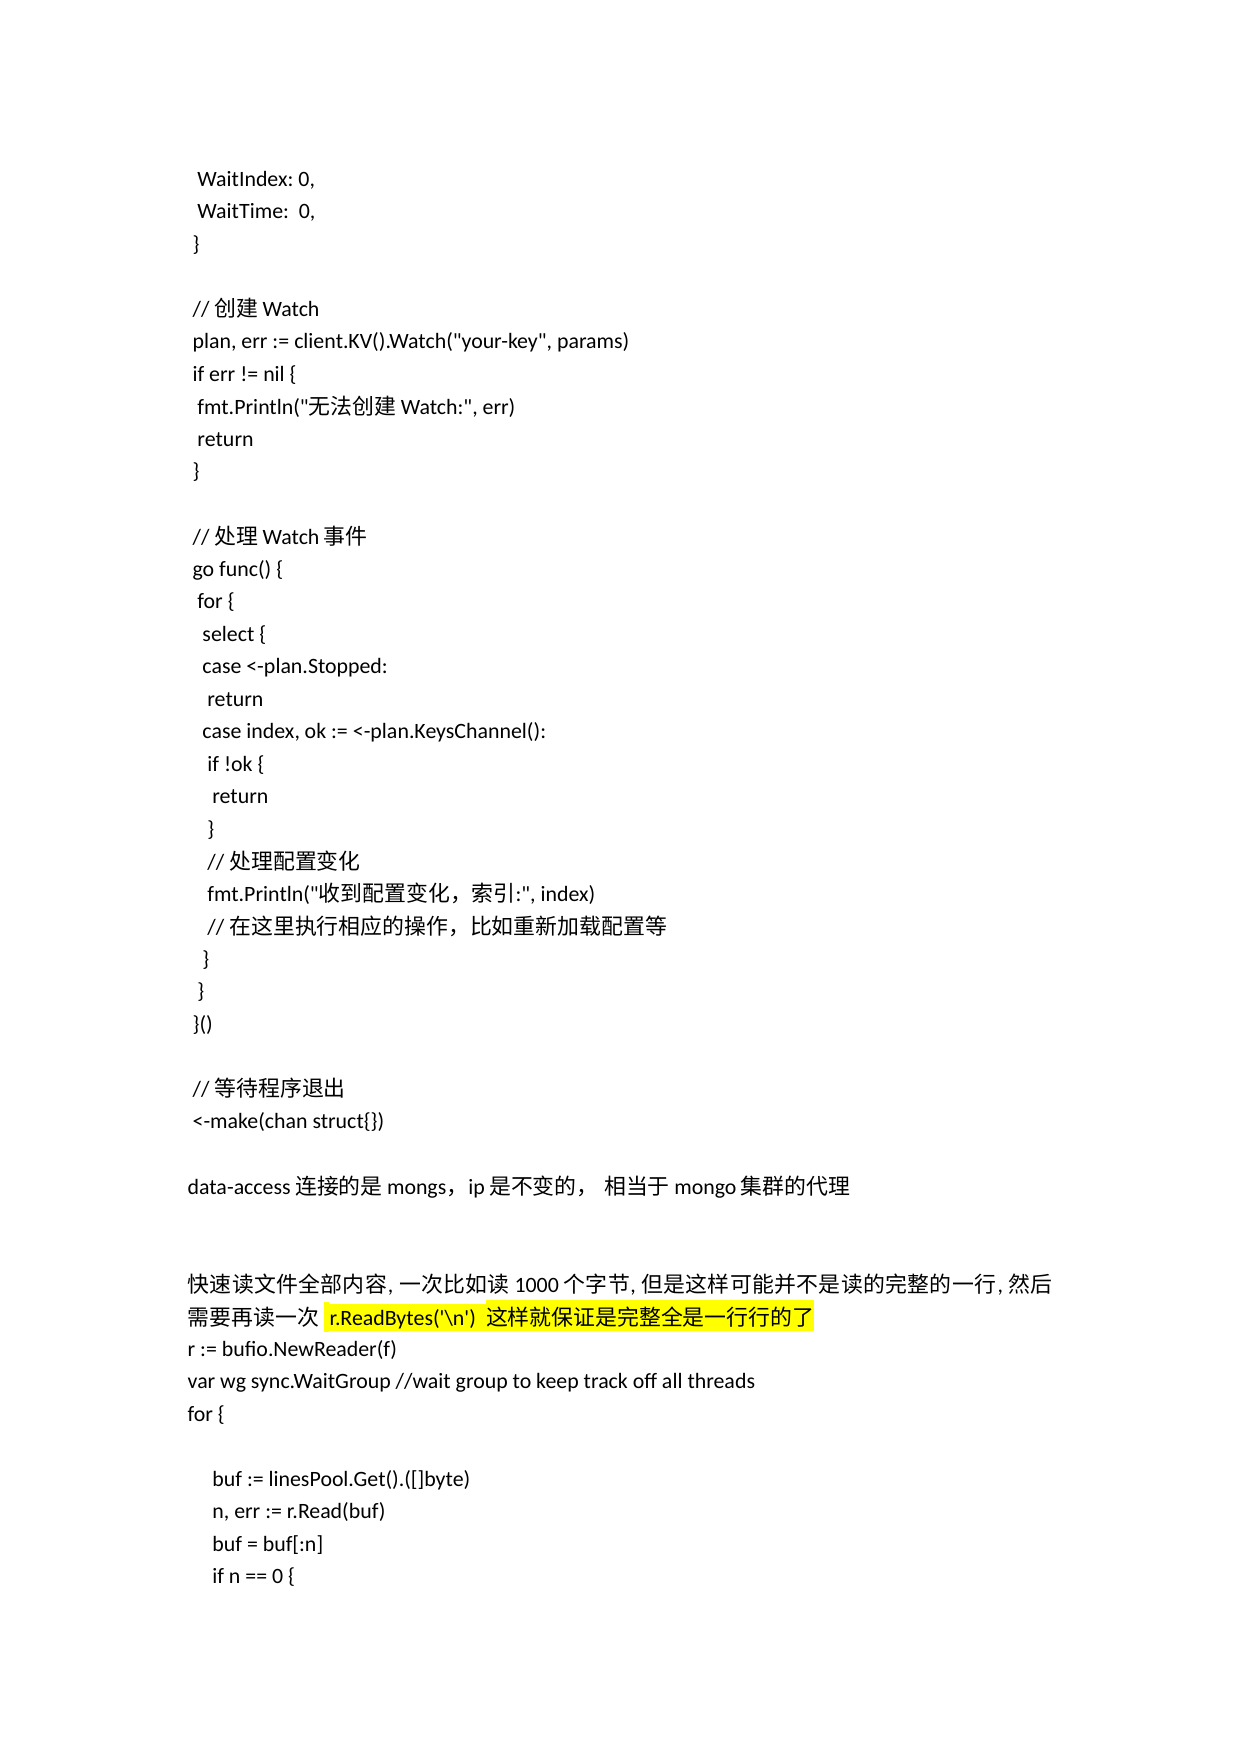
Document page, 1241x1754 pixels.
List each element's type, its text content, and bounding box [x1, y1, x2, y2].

text for { [187, 1397, 1053, 1429]
text // 处理Watch事件 [187, 519, 1053, 552]
text select { [187, 617, 1053, 649]
text for { [187, 584, 1053, 617]
text } [187, 974, 1053, 1007]
text WaitTime: 0, [187, 194, 1053, 227]
text return [187, 779, 1053, 812]
text var wg sync.WaitGroup //wait group to keep track off all threads [187, 1364, 1053, 1397]
text buf := linesPool.Get().([]byte) [187, 1462, 1053, 1494]
text case index, ok := <-plan.KeysChannel(): [187, 714, 1053, 747]
text WaitIndex: 0, [187, 162, 1053, 194]
text <-make(chan struct{}) [187, 1104, 1053, 1137]
text plan, err := client.KV().Watch("your-key", params) [187, 324, 1053, 357]
text // 等待程序退出 [187, 1072, 1053, 1104]
text go func() { [187, 552, 1053, 584]
text r := bufio.NewReader(f) [187, 1332, 1053, 1364]
text return [187, 422, 1053, 454]
text if !ok { [187, 747, 1053, 779]
text if err != nil { [187, 357, 1053, 389]
text } [187, 227, 1053, 259]
text } [187, 942, 1053, 974]
text return [187, 682, 1053, 714]
text n, err := r.Read(buf) [187, 1494, 1053, 1527]
text fmt.Println("收到配置变化，索引:", index) [187, 877, 1053, 909]
text }() [187, 1007, 1053, 1039]
text // 创建Watch [187, 292, 1053, 324]
text 快速读文件全部内容, 一次比如读1000个字节, 但是这样可能并不是读的完整的一行, 然后需要再读一次 r.ReadBytes('\n') 这样就保证是完整全是一行行的了 [187, 1267, 1053, 1332]
text data-access连接的是mongs，ip是不变的， 相当于mongo集群的代理 [187, 1169, 1053, 1202]
text } [187, 812, 1053, 844]
text // 处理配置变化 [187, 844, 1053, 877]
text // 在这里执行相应的操作，比如重新加载配置等 [187, 909, 1053, 942]
text case <-plan.Stopped: [187, 649, 1053, 682]
text if n == 0 { [187, 1559, 1053, 1592]
text fmt.Println("无法创建Watch:", err) [187, 389, 1053, 422]
text buf = buf[:n] [187, 1527, 1053, 1559]
text } [187, 454, 1053, 487]
